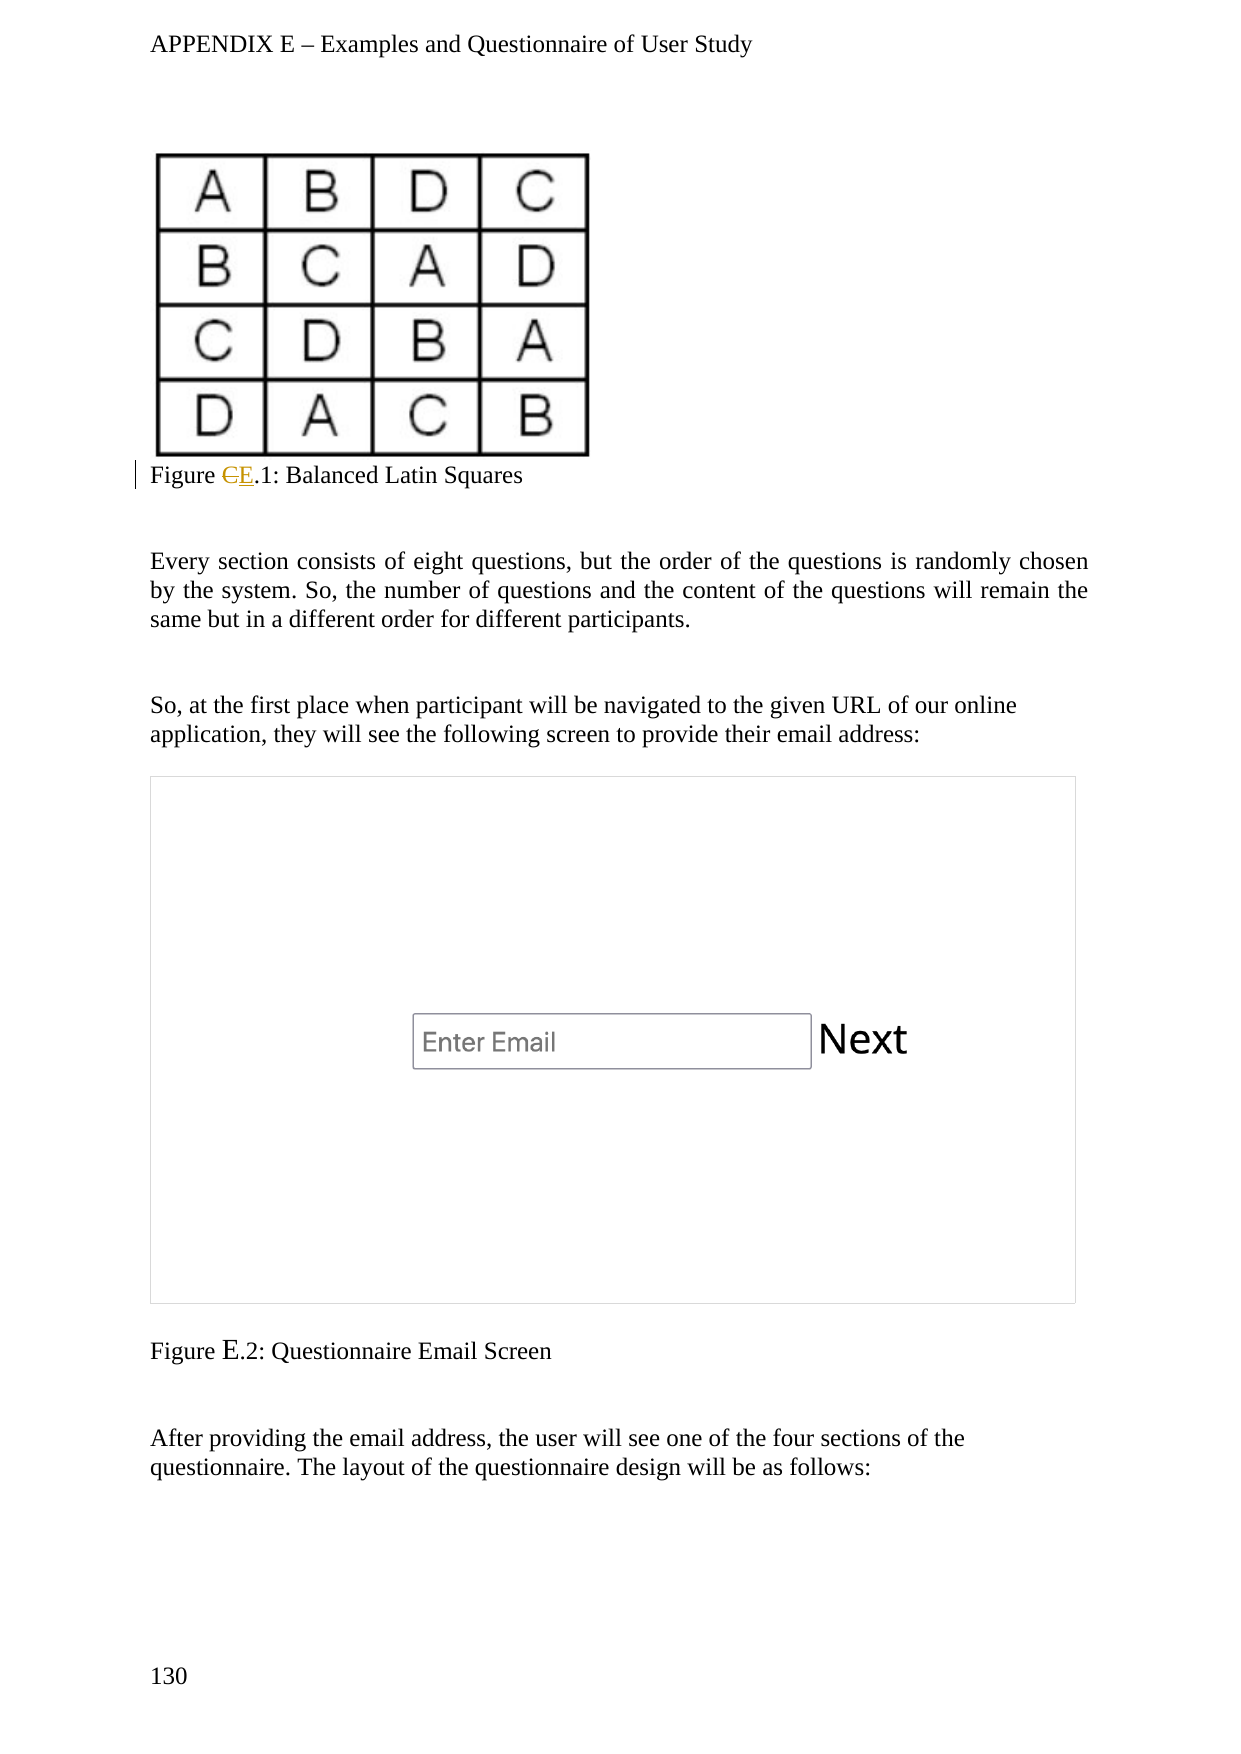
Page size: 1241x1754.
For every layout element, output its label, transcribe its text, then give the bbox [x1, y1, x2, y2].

picture [150, 150, 591, 460]
picture [151, 777, 1075, 1303]
text After providing the email address, the user will see one of the four sections of the questionnaire. The layout of the questionnaire design will be as follows: [150, 1423, 1090, 1481]
text So, at the first place when participant will be navigated to the given URL of our online application, they will see the following screen to provide their email address: [150, 690, 1090, 747]
text Figure .1: Balanced Latin Squares [150, 460, 1090, 489]
text Every section consists of eight questions, but the order of the questions is randomly chosen by the system. So, the number of questions and the content of the questions will remain the same but in a different order for different participants. [150, 546, 1090, 632]
text Figure E.2: Questionnaire Email Screen [150, 1303, 1090, 1366]
